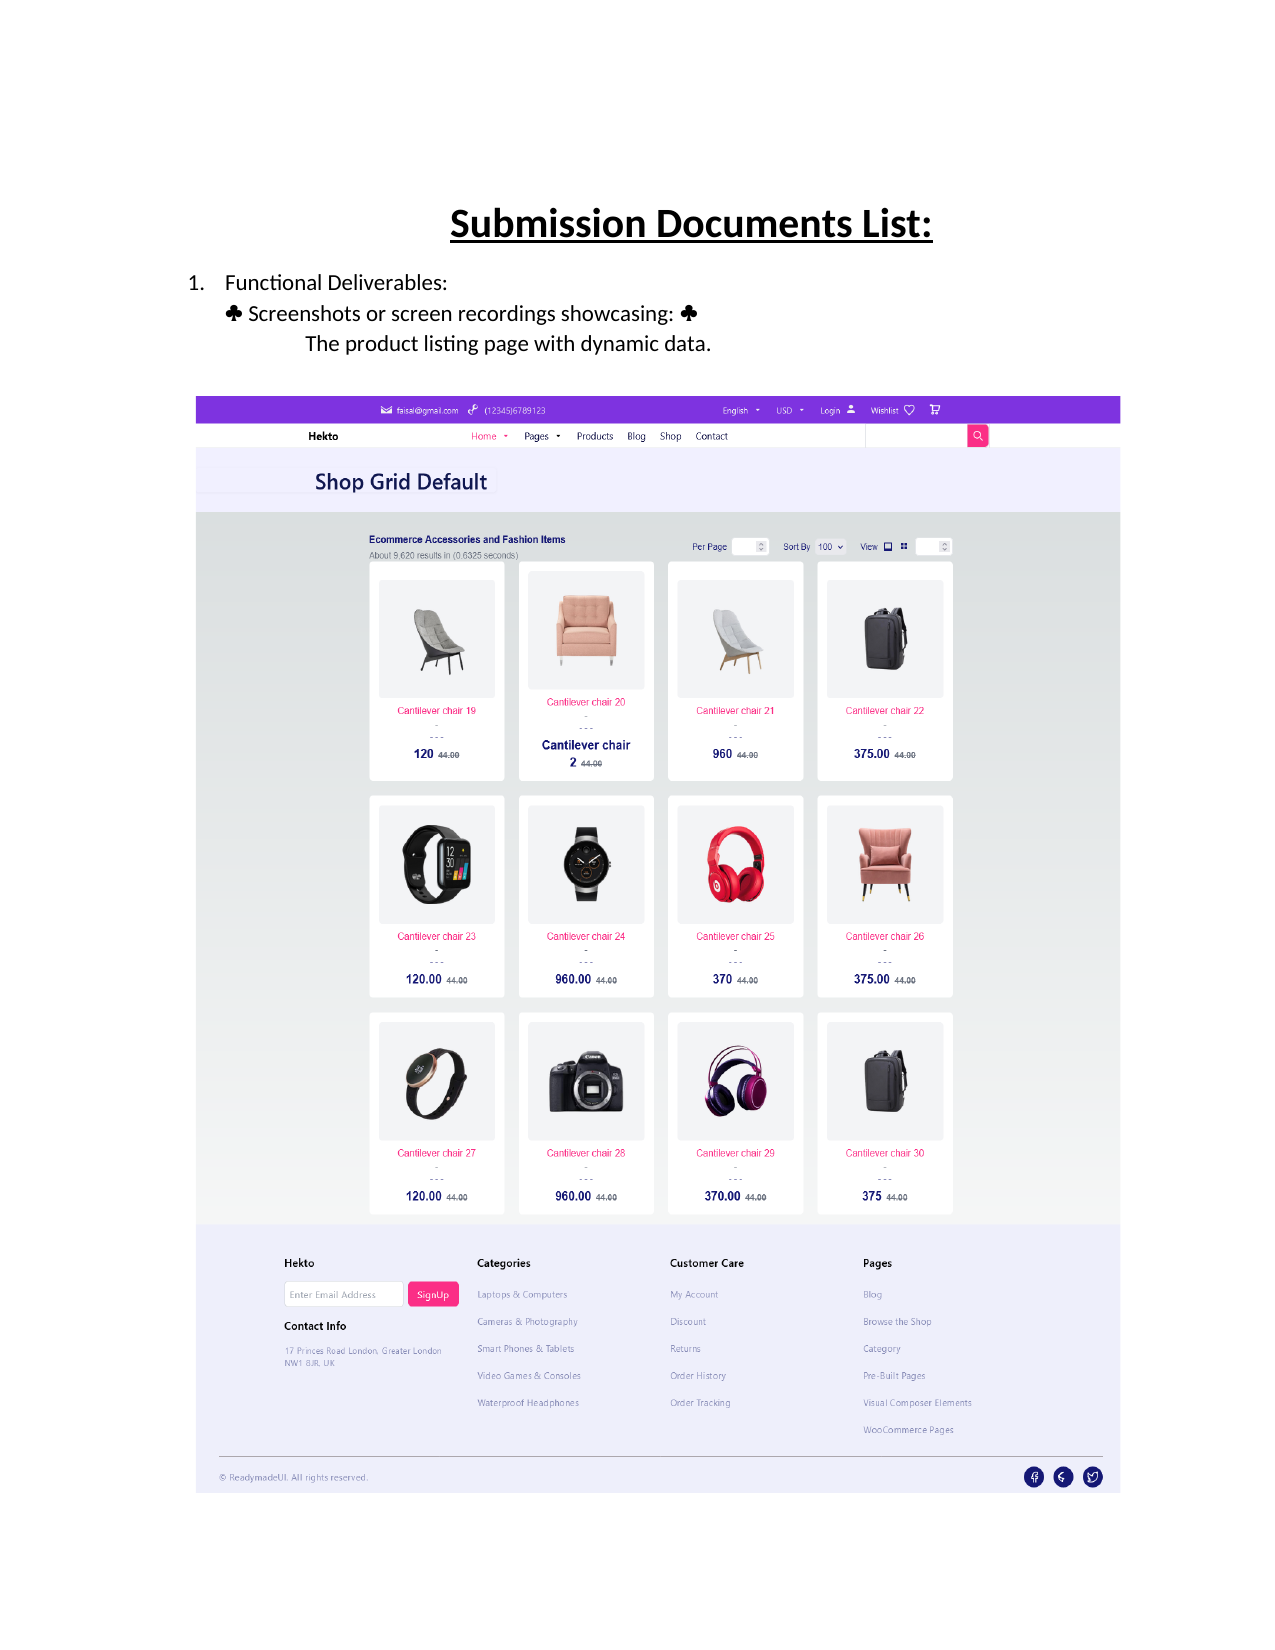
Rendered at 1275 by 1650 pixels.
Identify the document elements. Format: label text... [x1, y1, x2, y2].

list Functional Deliverables: [187, 268, 1125, 296]
text Submission Documents List: [375, 197, 1125, 248]
picture [195, 396, 1120, 1493]
list Screenshots or screen recordings showcasing: [225, 299, 1125, 327]
list The product listing page with dynamic data. [225, 329, 1125, 357]
